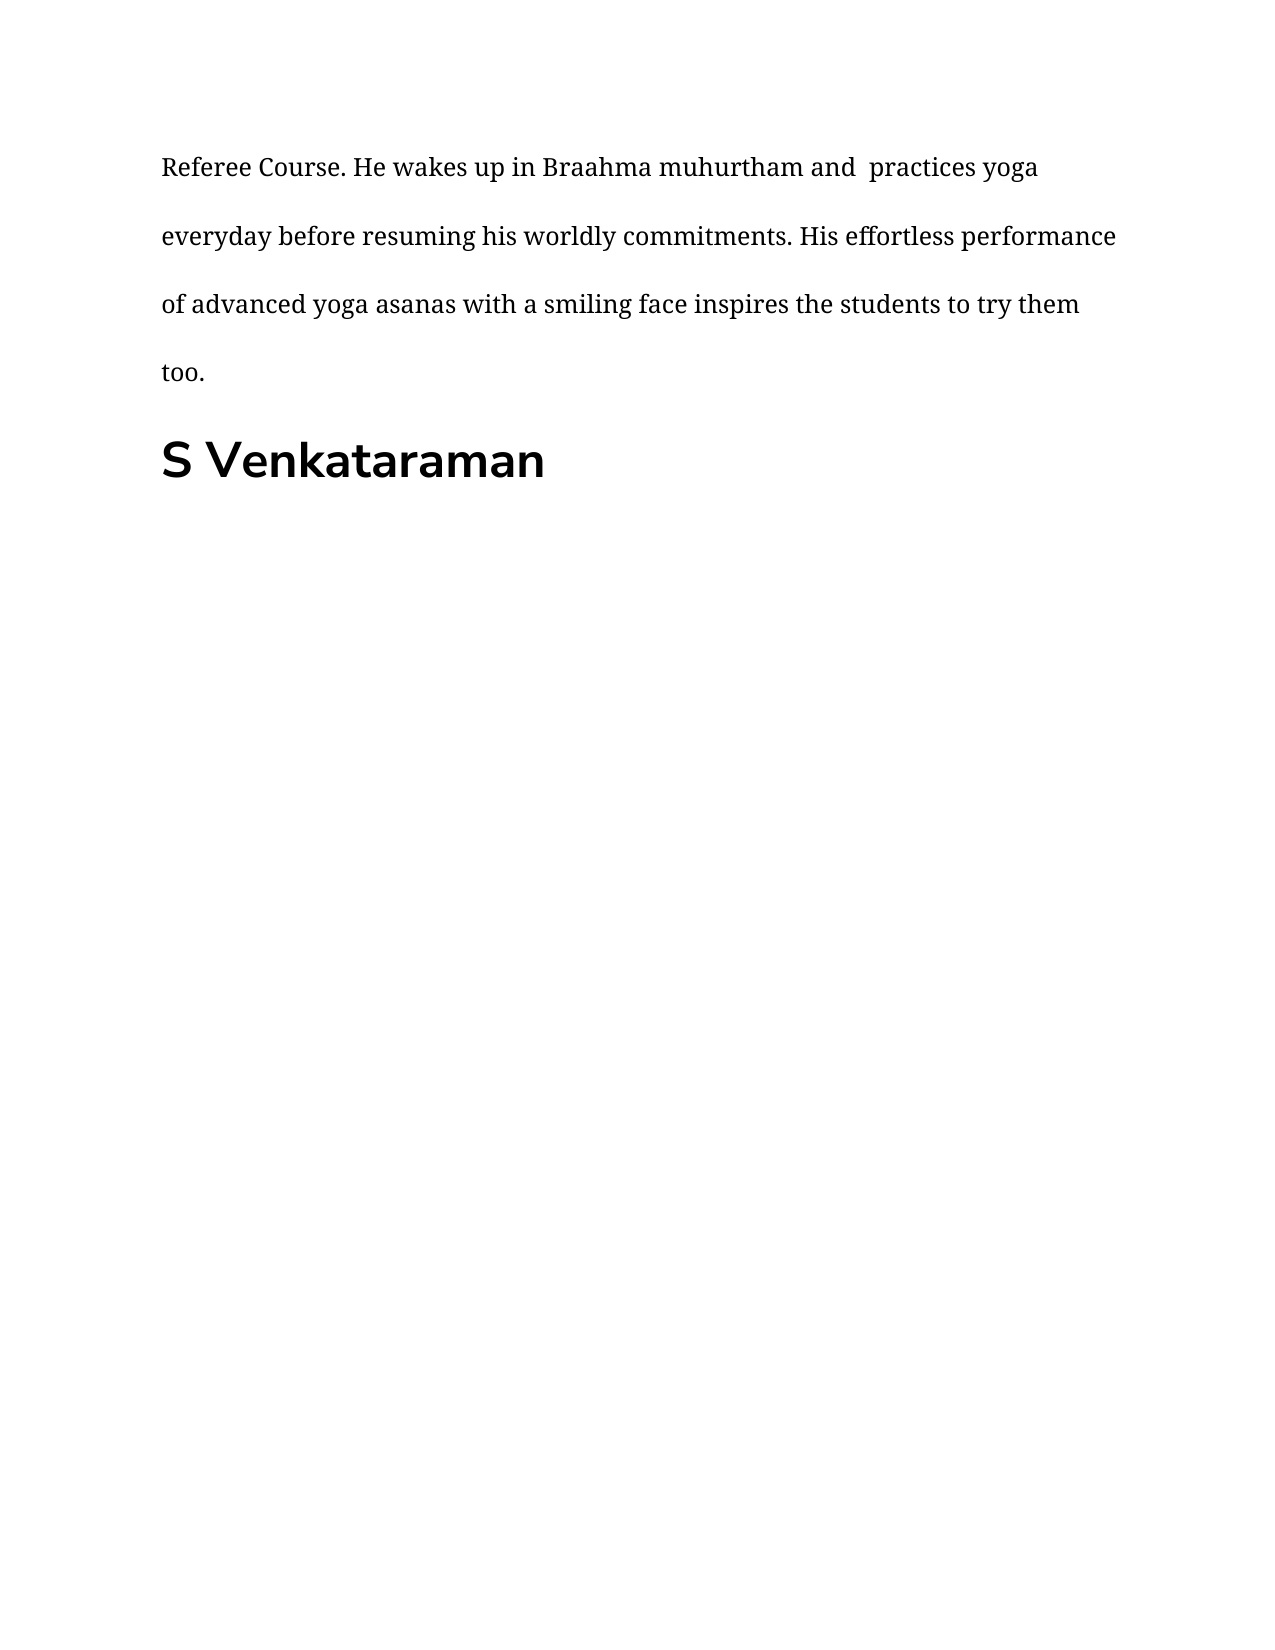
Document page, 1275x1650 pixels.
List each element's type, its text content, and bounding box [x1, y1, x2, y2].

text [161, 150, 1125, 388]
text S Venkataraman [159, 427, 1114, 496]
